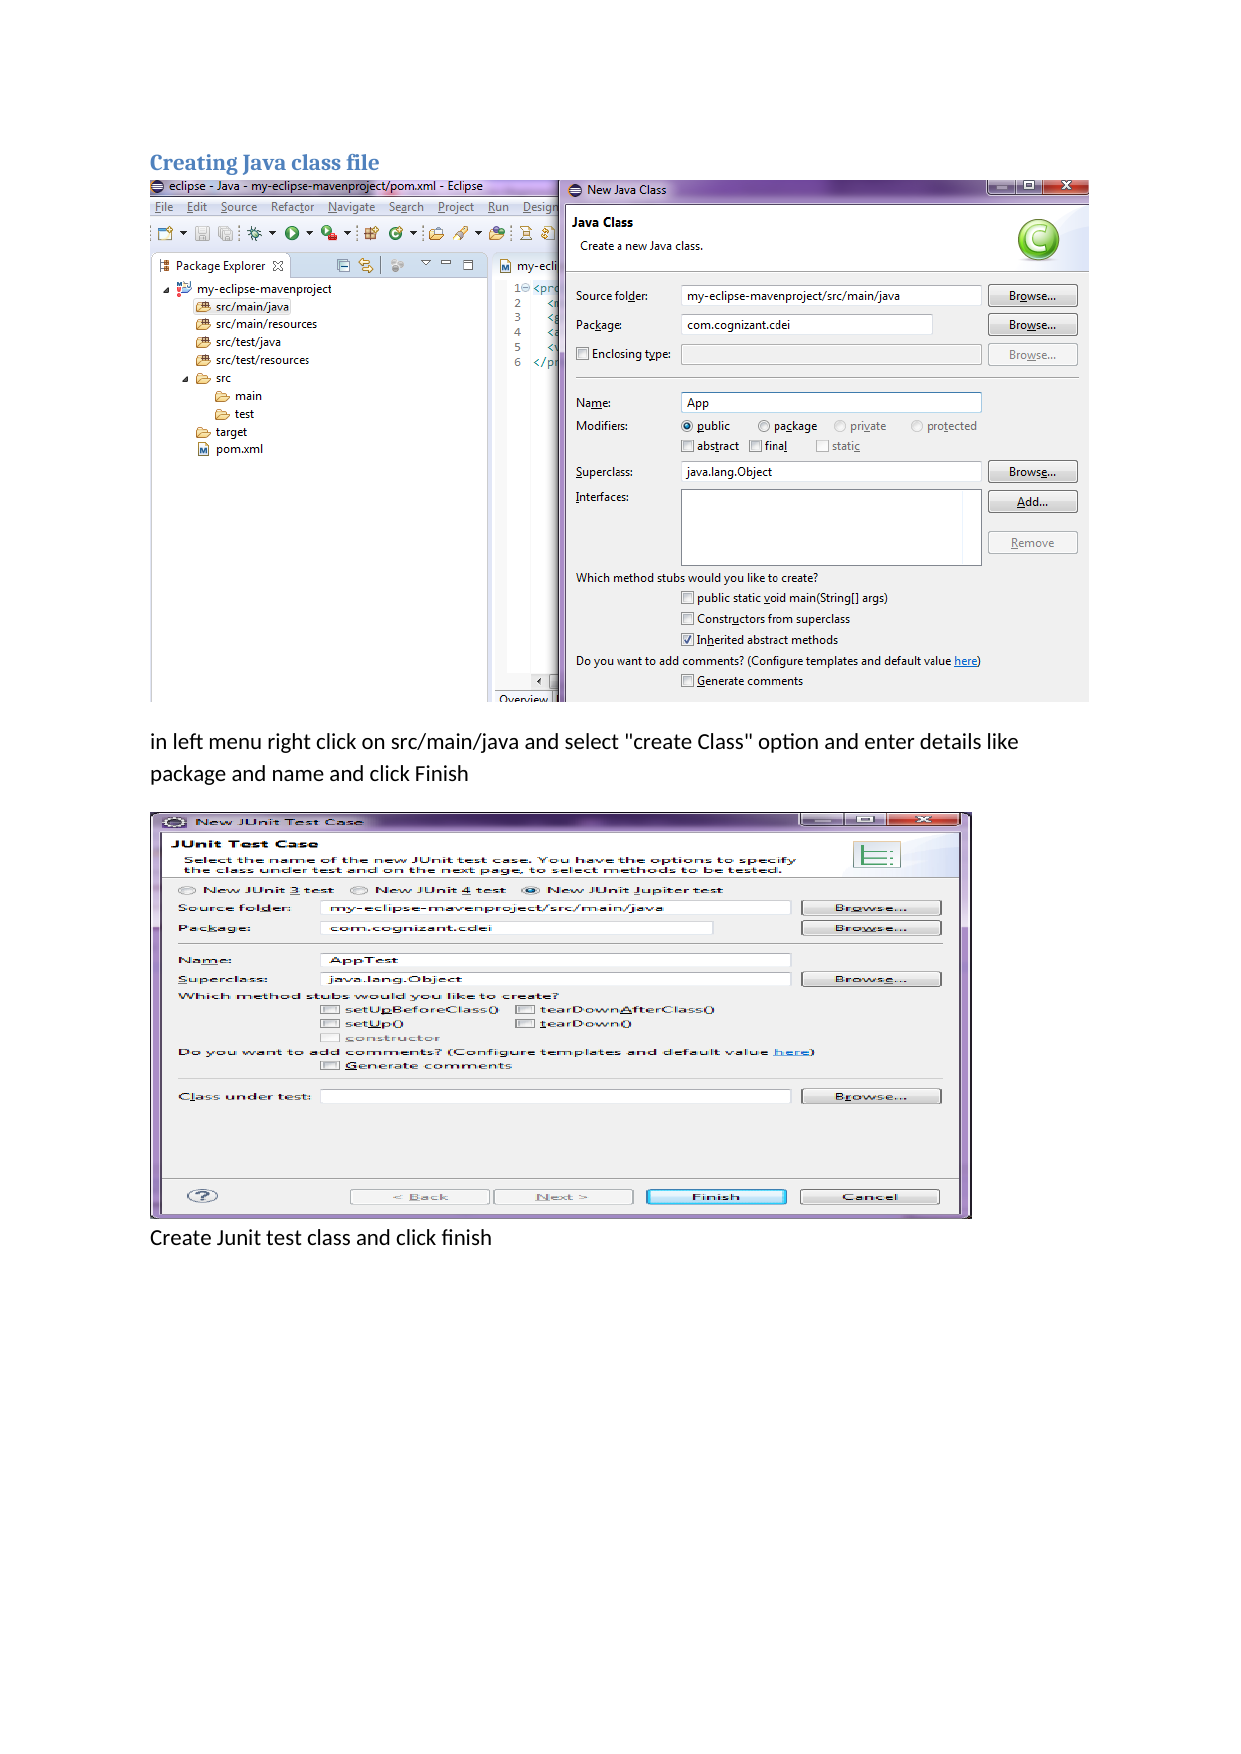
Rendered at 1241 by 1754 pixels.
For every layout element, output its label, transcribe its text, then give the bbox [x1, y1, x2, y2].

subtitle Creating Java class file [150, 150, 1090, 176]
picture [150, 812, 972, 1219]
text in left menu right click on src/main/java and select "create Class" option and enter details like package and name and click Finish [150, 727, 1090, 787]
picture [150, 180, 1089, 702]
